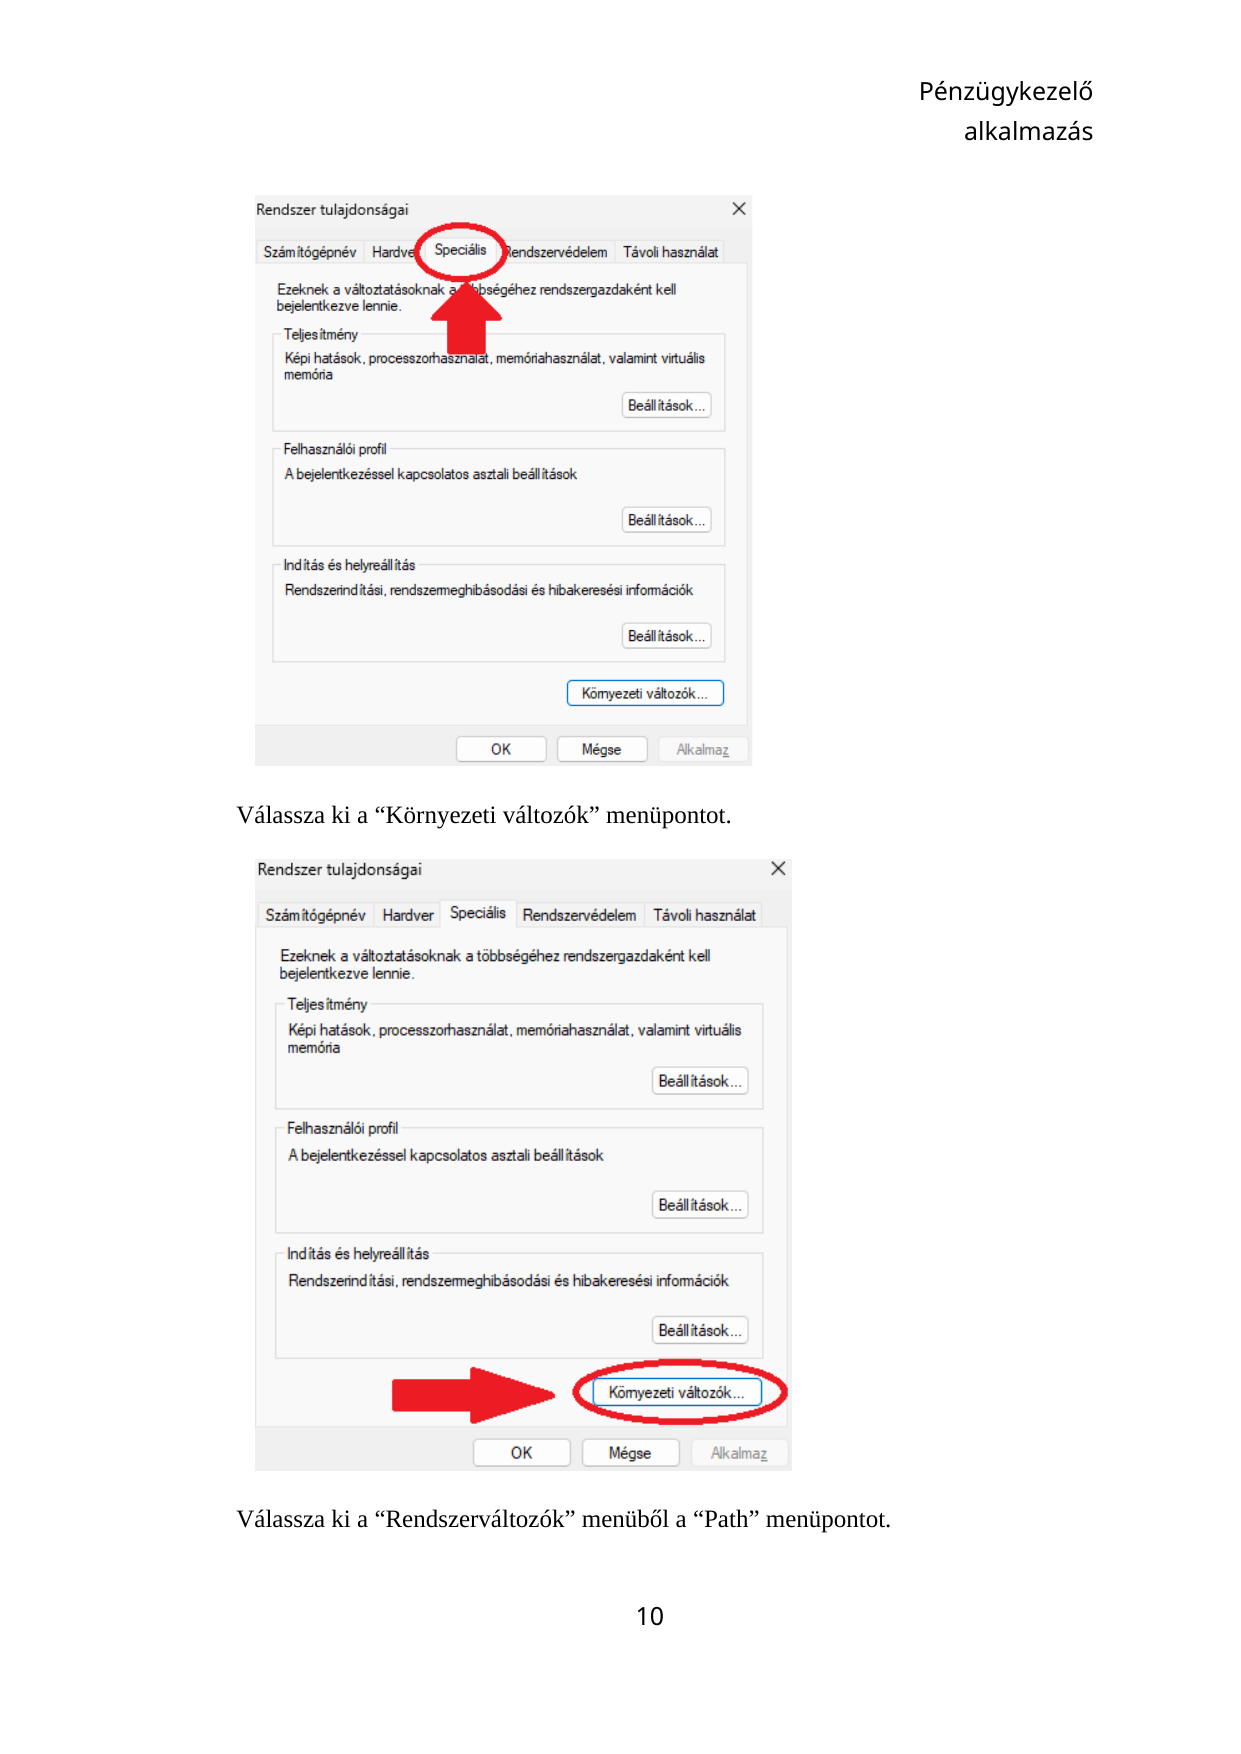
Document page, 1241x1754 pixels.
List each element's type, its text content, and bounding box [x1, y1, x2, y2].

text Válassza ki a “Környezeti változók” menüpontot. [207, 800, 1093, 828]
text Válassza ki a “Rendszerváltozók” menüből a “Path” menüpontot. [207, 1504, 1093, 1533]
